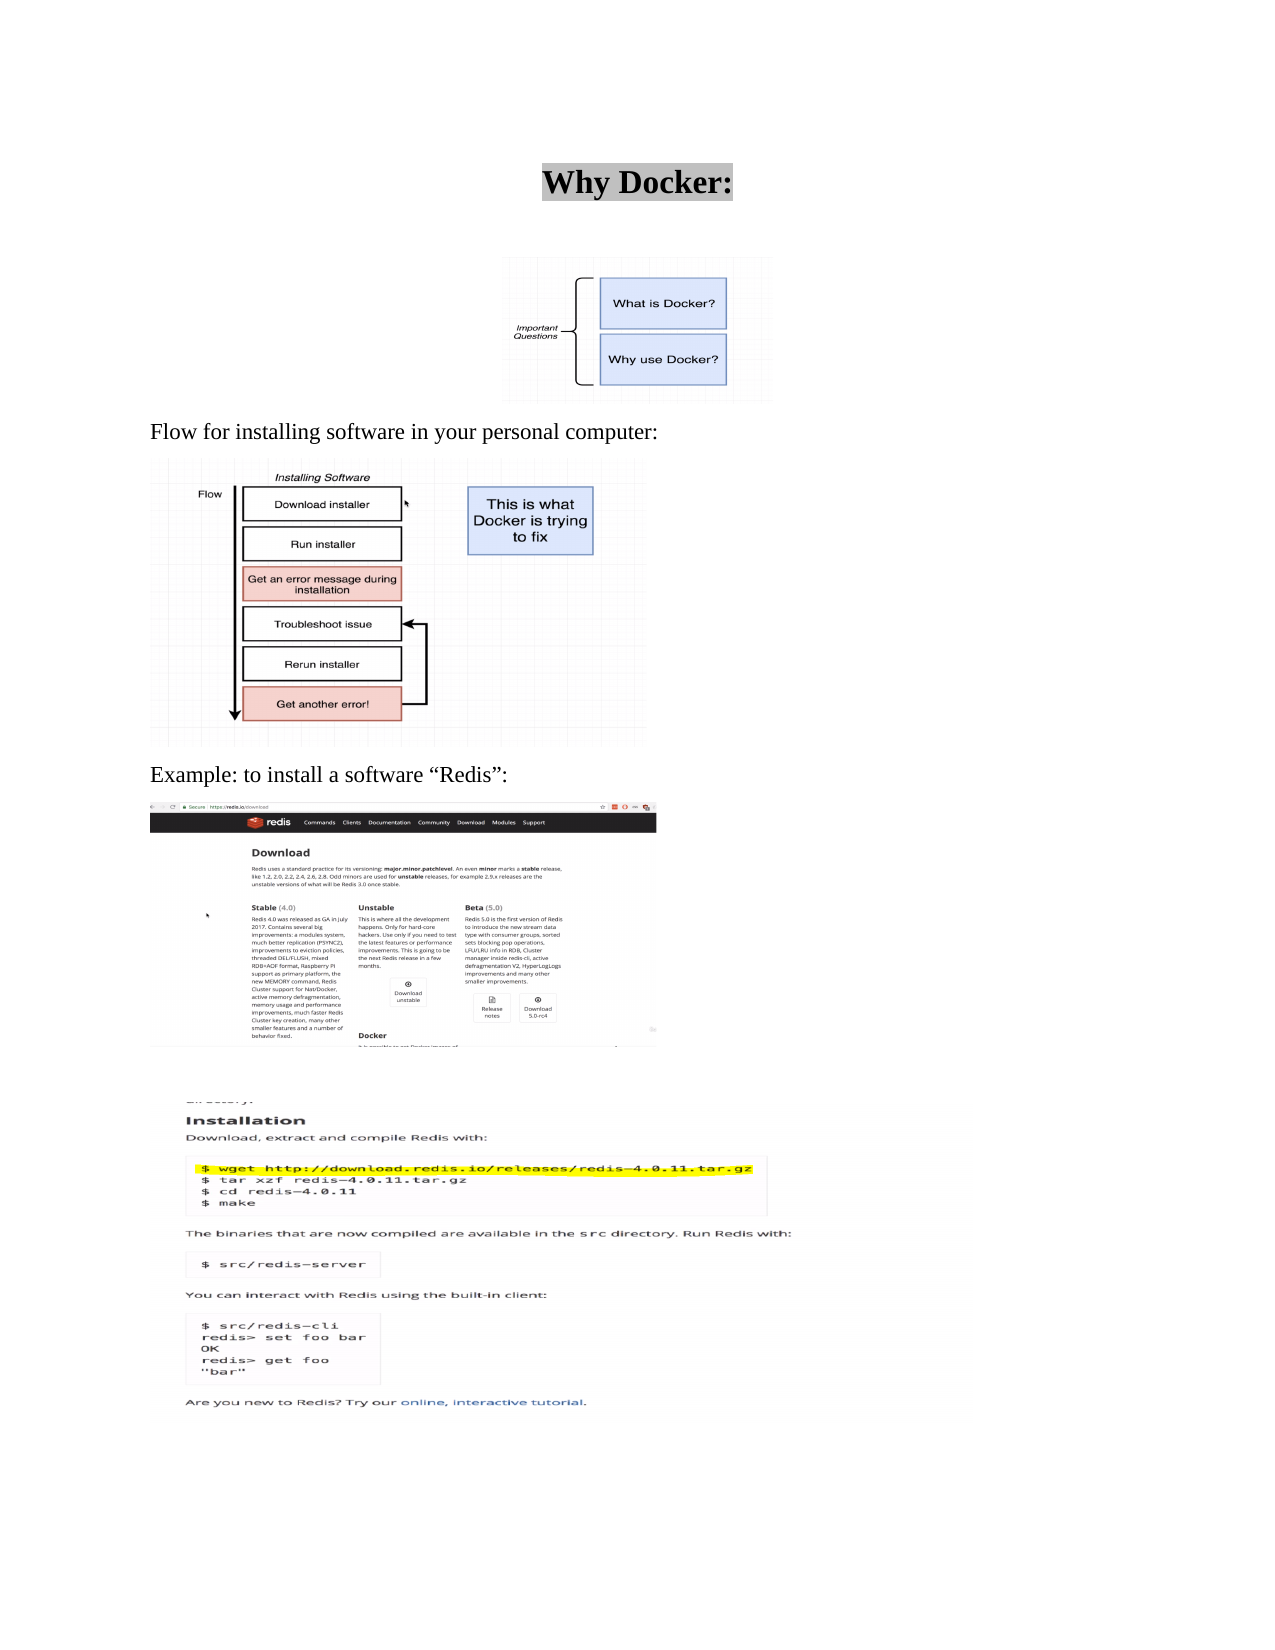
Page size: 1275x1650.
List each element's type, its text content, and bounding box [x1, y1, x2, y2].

picture [150, 802, 657, 1047]
picture [502, 257, 774, 404]
text Why Docker: [150, 162, 1125, 201]
text Example: to install a software “Redis”: [150, 761, 1125, 788]
picture [150, 458, 647, 747]
text Flow for installing software in your personal computer: [150, 418, 1125, 444]
picture [150, 1102, 974, 1423]
